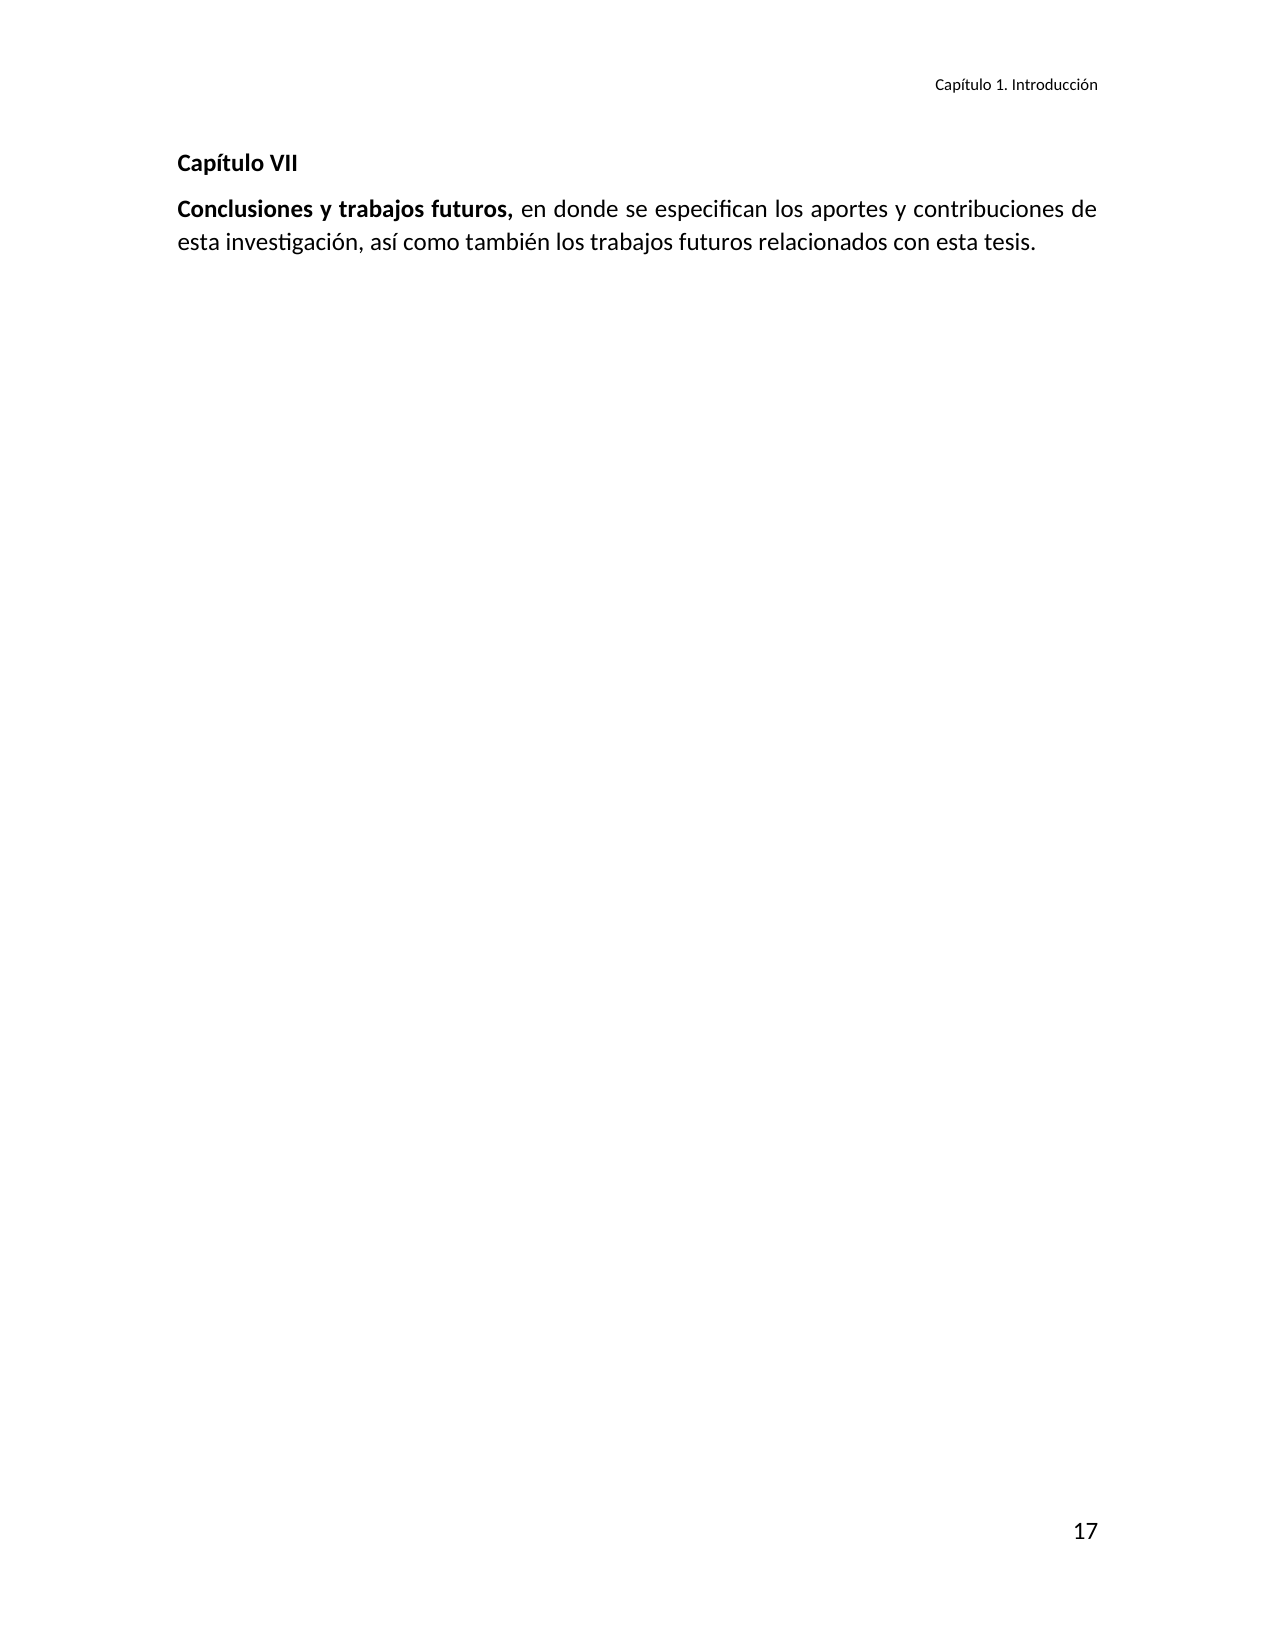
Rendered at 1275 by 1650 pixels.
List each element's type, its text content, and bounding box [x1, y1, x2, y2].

text Capítulo VII [177, 148, 1098, 178]
text Conclusiones y trabajos futuros, en donde se especifican los aportes y contribuciones de esta investigación, así como también los trabajos futuros relacionados con esta tesis. [177, 193, 1098, 256]
